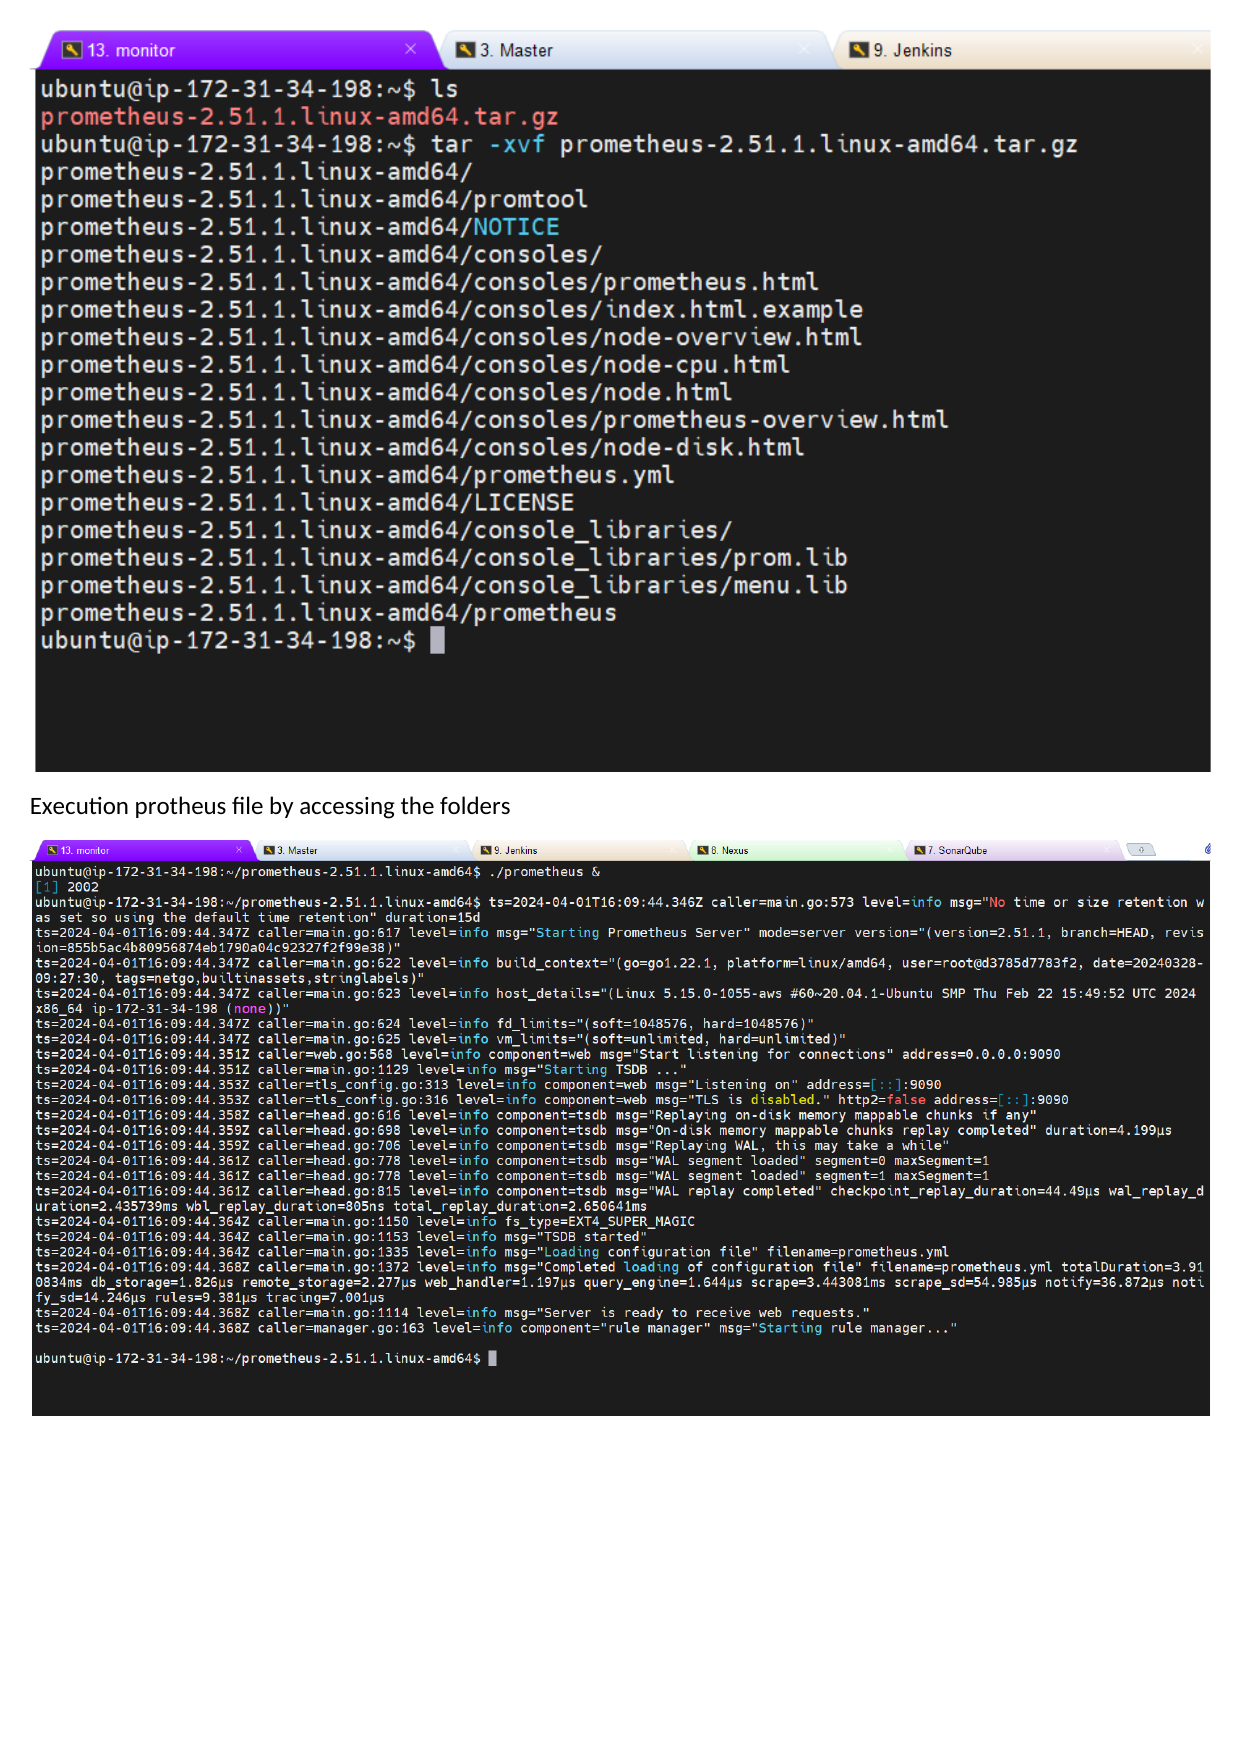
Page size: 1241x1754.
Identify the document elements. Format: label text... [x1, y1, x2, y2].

text Execution protheus file by accessing the folders [29, 790, 1211, 821]
picture [29, 29, 1211, 772]
picture [29, 840, 1211, 1416]
